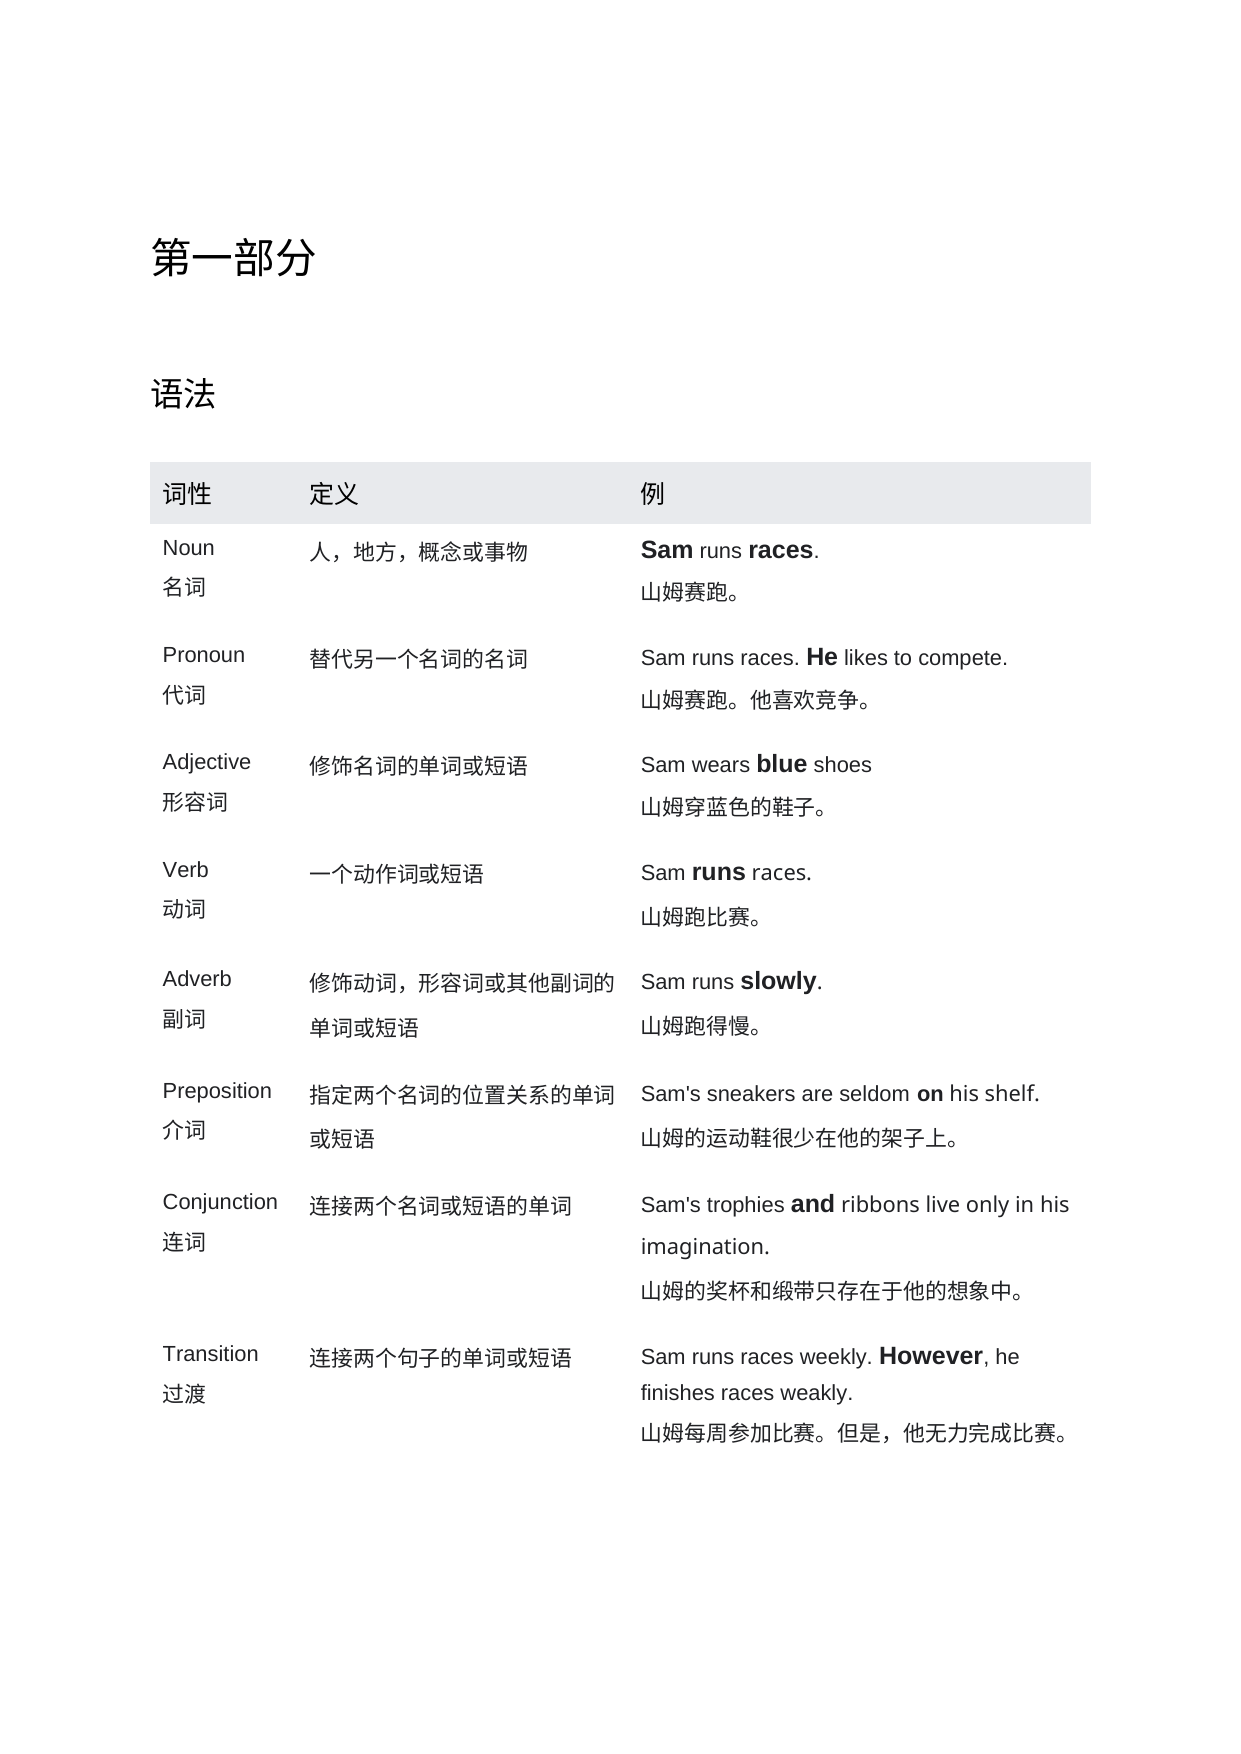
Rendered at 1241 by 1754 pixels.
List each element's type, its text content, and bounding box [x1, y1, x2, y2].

table_header 例 [628, 462, 1091, 524]
table_cell 修饰动词，形容词或其他副词的单词或短语 [297, 956, 628, 1067]
table_cell Adjective 形容词 [150, 739, 297, 846]
table_cell Pronoun 代词 [150, 632, 297, 739]
table_cell Sam wears blue shoes 山姆穿蓝色的鞋子。 [628, 739, 1091, 846]
table_header 定义 [297, 462, 628, 524]
table_cell Sam's trophies and ribbons live only in his imagination. 山姆的奖杯和缎带只存在于他的想象中。 [628, 1179, 1091, 1331]
table_cell 连接两个句子的单词或短语 [297, 1331, 628, 1472]
table_cell Sam runs races. 山姆跑比赛。 [628, 846, 1091, 956]
table_cell Verb 动词 [150, 846, 297, 956]
table_cell Sam runs races. 山姆赛跑。 [628, 524, 1091, 632]
table_header 词性 [150, 462, 297, 524]
table_cell 一个动作词或短语 [297, 846, 628, 956]
table_cell Sam's sneakers are seldom on his shelf. 山姆的运动鞋很少在他的架子上。 [628, 1067, 1091, 1179]
subtitle 语法 [150, 368, 1090, 416]
table_cell Conjunction 连词 [150, 1179, 297, 1331]
table_cell Transition 过渡 [150, 1331, 297, 1472]
subtitle 第一部分 [150, 225, 1090, 285]
table_cell 替代另一个名词的名词 [297, 632, 628, 739]
table_cell Adverb 副词 [150, 956, 297, 1067]
table_cell Sam runs races weekly. However, he finishes races weakly. 山姆每周参加比赛。但是，他无力完成比赛。 [628, 1331, 1091, 1472]
table_cell Preposition 介词 [150, 1067, 297, 1179]
table_cell 人，地方，概念或事物 [297, 524, 628, 632]
table_cell Sam runs slowly. 山姆跑得慢。 [628, 956, 1091, 1067]
table_cell Noun 名词 [150, 524, 297, 632]
table_cell 指定两个名词的位置关系的单词或短语 [297, 1067, 628, 1179]
table_cell Sam runs races. He likes to compete. 山姆赛跑。他喜欢竞争。 [628, 632, 1091, 739]
table_cell 连接两个名词或短语的单词 [297, 1179, 628, 1331]
table_cell 修饰名词的单词或短语 [297, 739, 628, 846]
